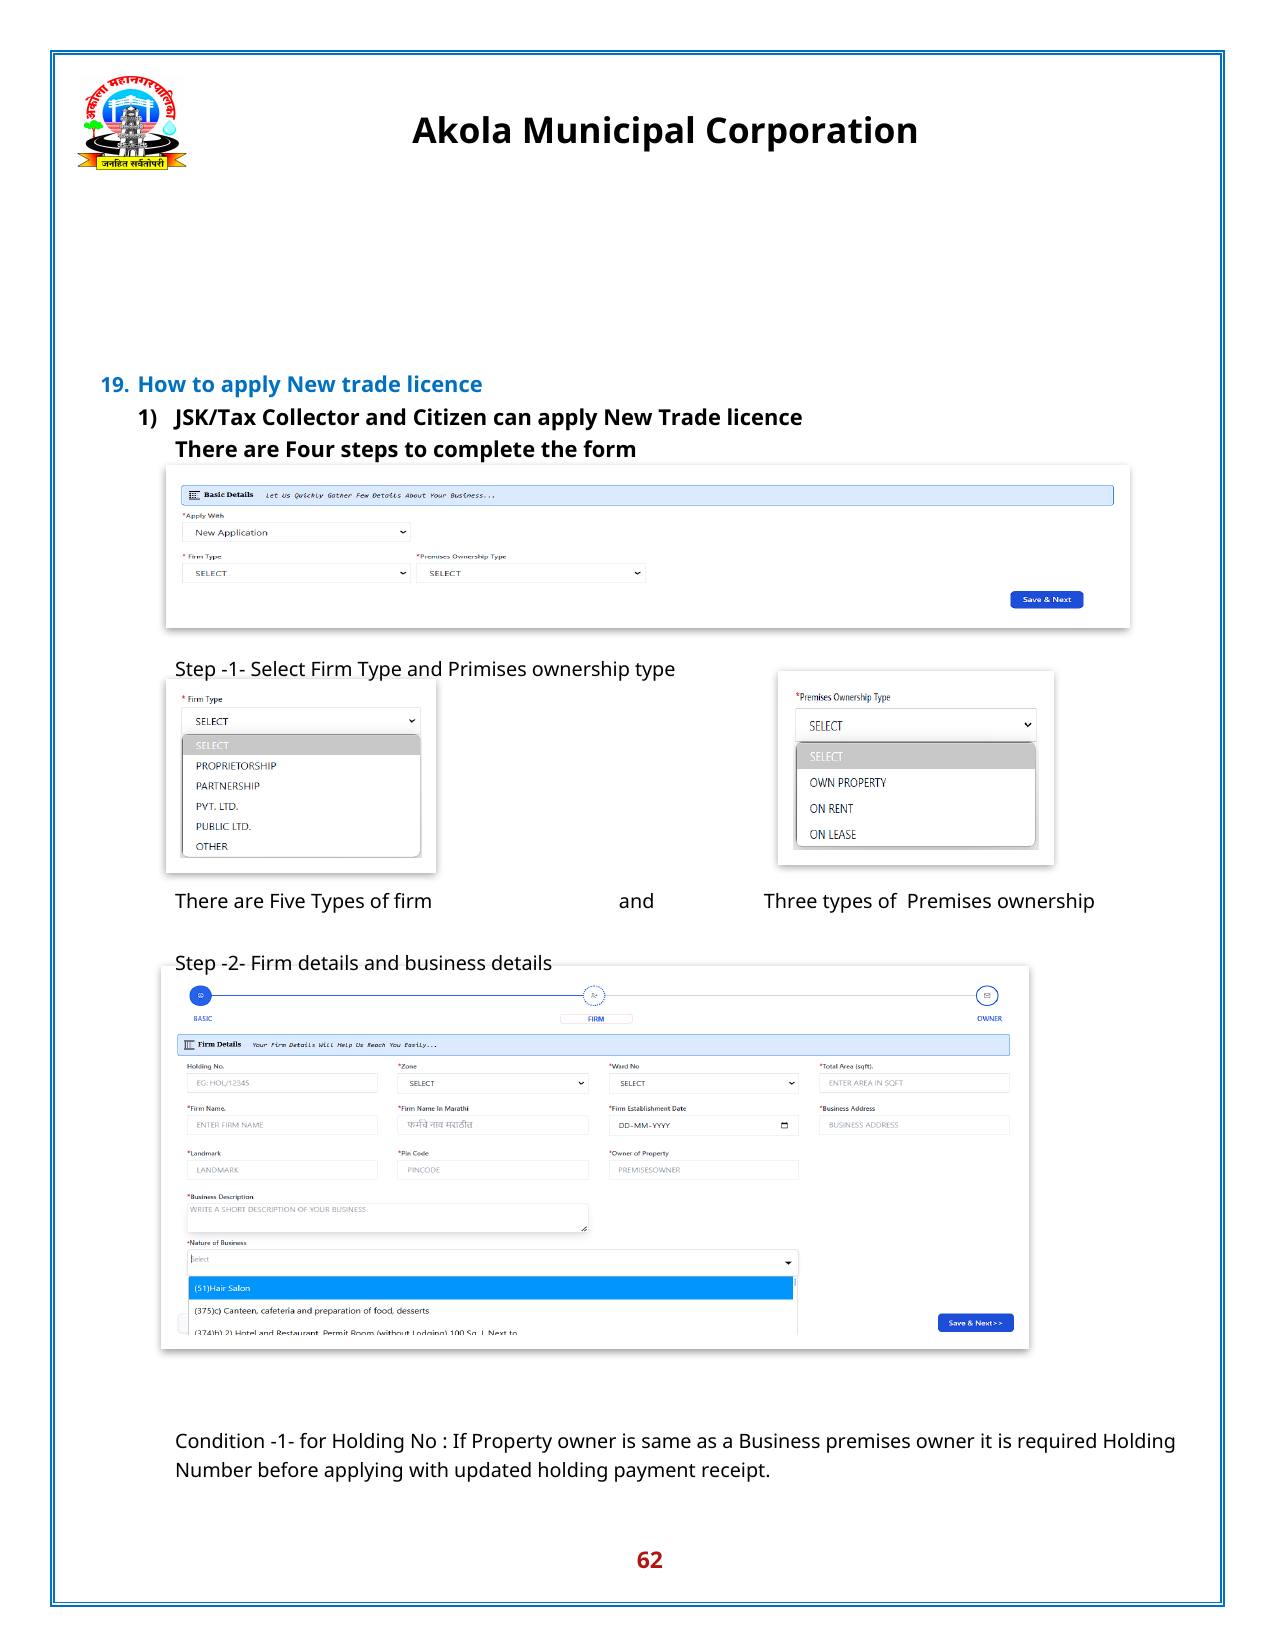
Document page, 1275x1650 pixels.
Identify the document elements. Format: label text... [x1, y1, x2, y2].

picture [77, 76, 187, 170]
list Condition -1- for Holding No : If Property owner is same as a Business premises owner it is required Holding Number before applying with updated holding payment receipt. [175, 1427, 1211, 1483]
list JSK/Tax Collector and Citizen can apply New Trade licence [137, 401, 1211, 431]
list How to apply New trade licence [100, 369, 1211, 399]
picture [180, 693, 422, 858]
picture [180, 480, 1115, 614]
list There are Five Types of firm and Three types of Premises ownership [175, 888, 1211, 914]
list There are Four steps to complete the form [175, 433, 1211, 463]
picture [793, 685, 1039, 850]
picture [176, 980, 1014, 1335]
list Step -1- Select Firm Type and Primises ownership type [175, 655, 1211, 682]
list Step -2- Firm details and business details [175, 949, 1211, 976]
